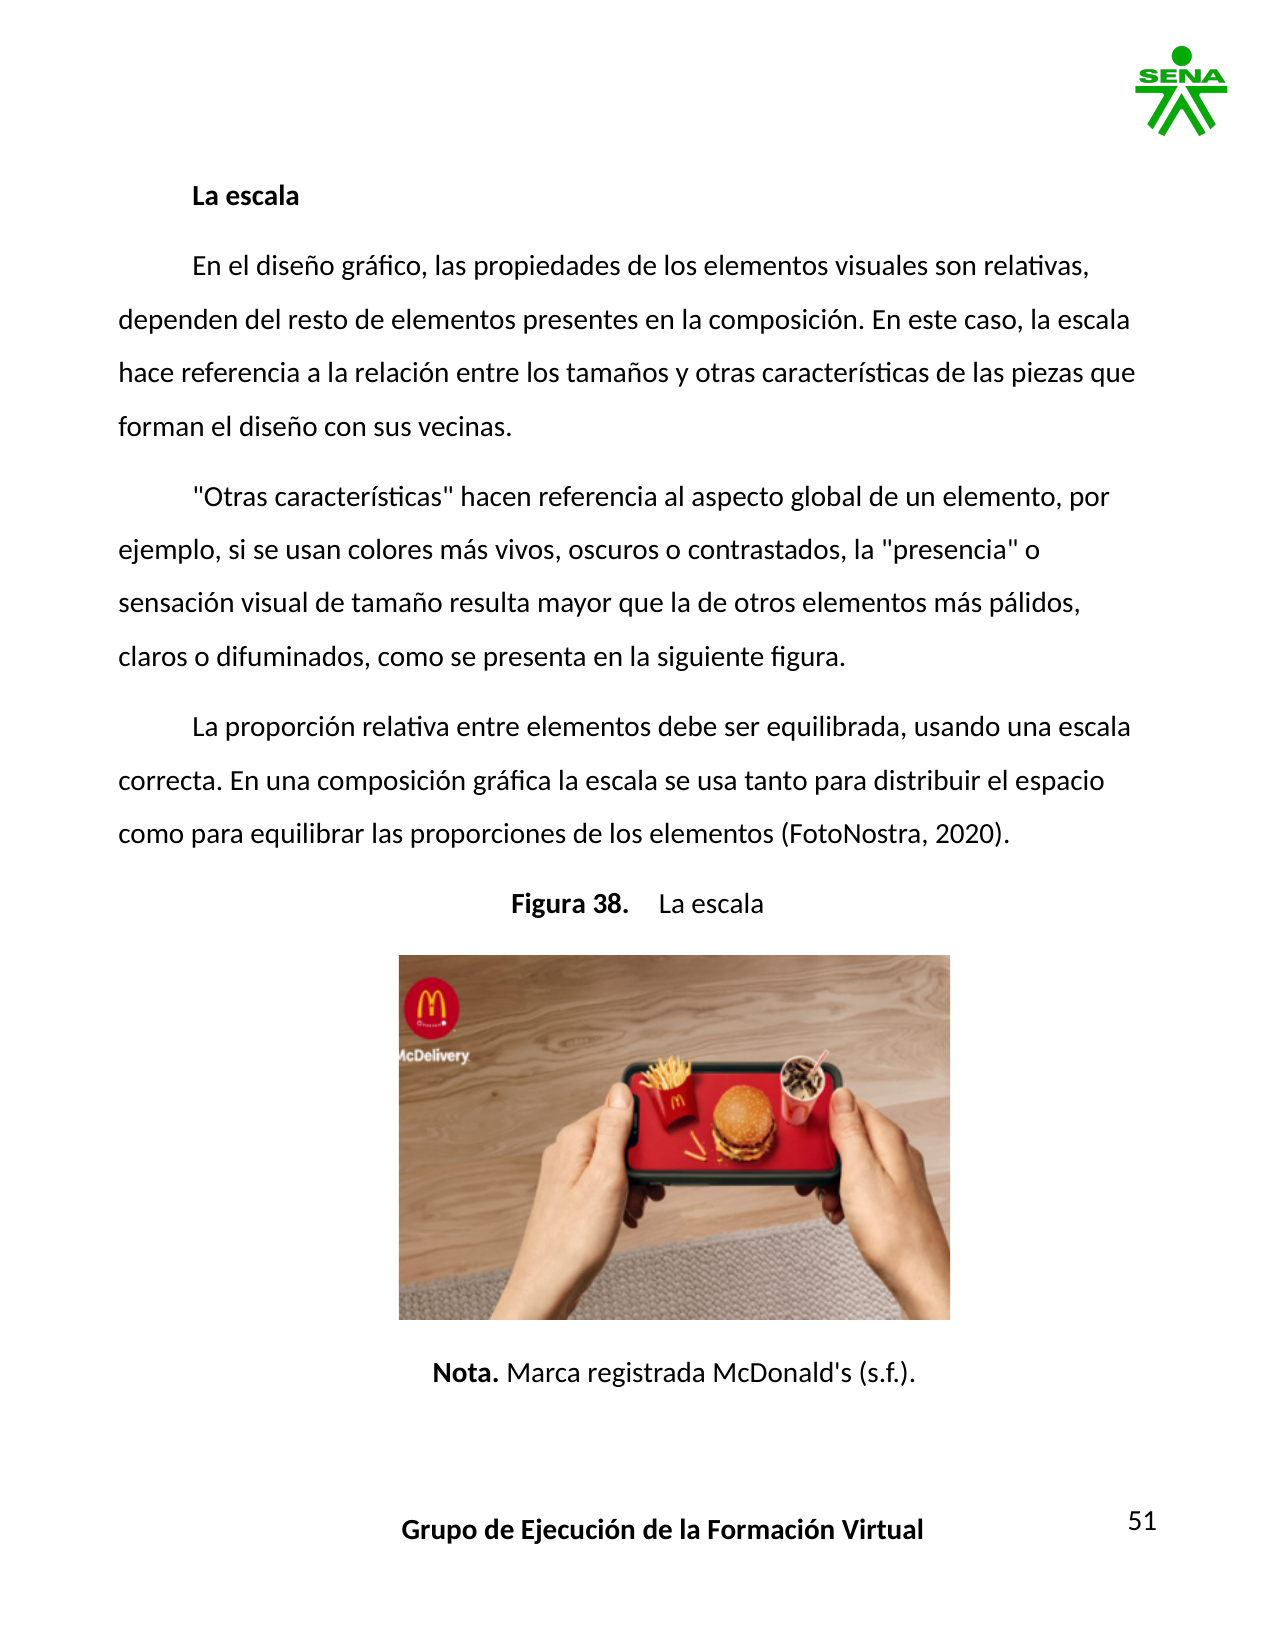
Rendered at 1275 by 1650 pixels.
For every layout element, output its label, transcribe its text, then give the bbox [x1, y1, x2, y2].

picture [398, 955, 951, 1320]
picture [1135, 46, 1228, 136]
text En el diseño gráfico, las propiedades de los elementos visuales son relativas, dependen del resto de elementos presentes en la composición. En este caso, la escala hace referencia a la relación entre los tamaños y otras características de las piezas que forman el diseño con sus vecinas. [118, 247, 1157, 443]
text "Otras características" hacen referencia al aspecto global de un elemento, por ejemplo, si se usan colores más vivos, oscuros o contrastados, la "presencia" o sensación visual de tamaño resulta mayor que la de otros elementos más pálidos, claros o difuminados, como se presenta en la siguiente figura. [118, 478, 1157, 674]
text La proporción relativa entre elementos debe ser equilibrada, usando una escala correcta. En una composición gráfica la escala se usa tanto para distribuir el espacio como para equilibrar las proporciones de los elementos (FotoNostra, 2020). [118, 708, 1157, 851]
text La escala [118, 885, 1157, 921]
text La escala [118, 177, 1157, 213]
text Nota. Marca registrada McDonald's (s.f.). [118, 1354, 1157, 1389]
